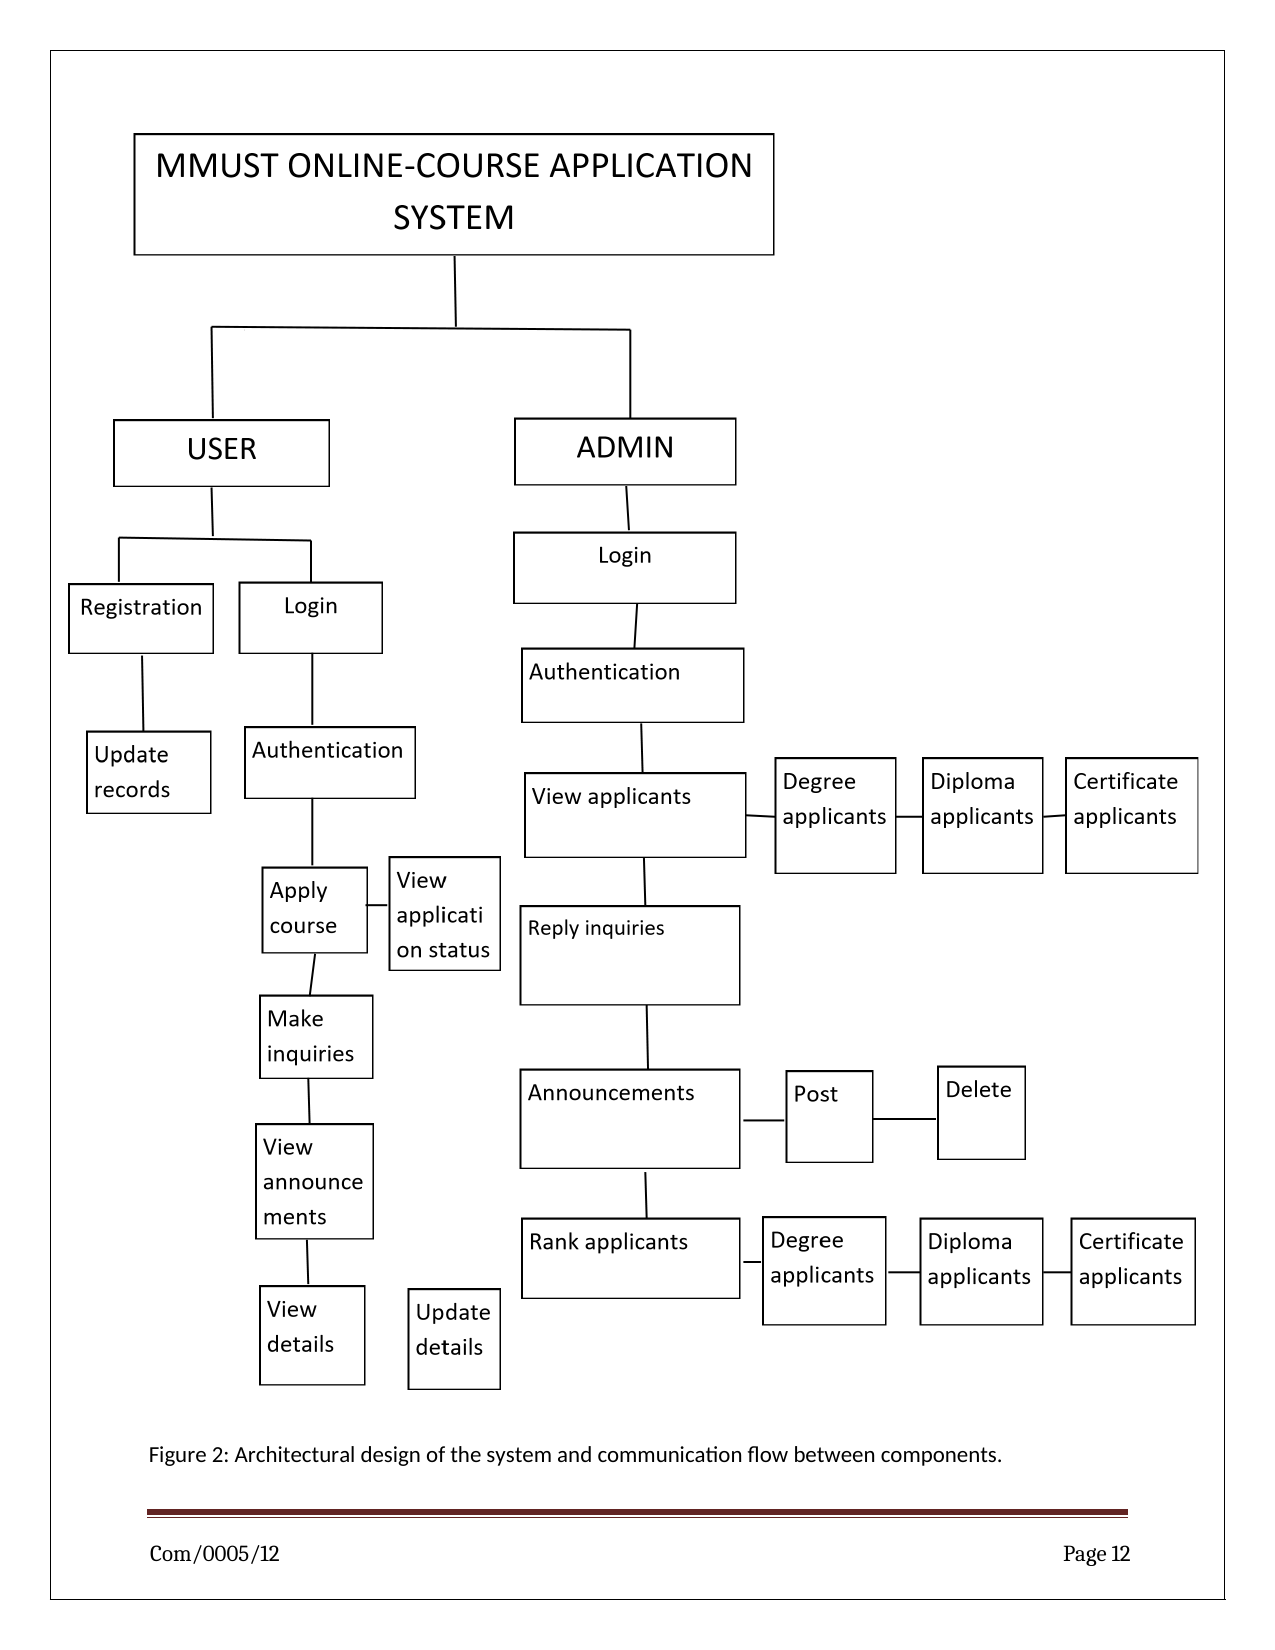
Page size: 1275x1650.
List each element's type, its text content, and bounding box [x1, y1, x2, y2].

picture [67, 132, 1199, 1390]
text Figure 2: Architectural design of the system and communication flow between components. [148, 1440, 1134, 1468]
